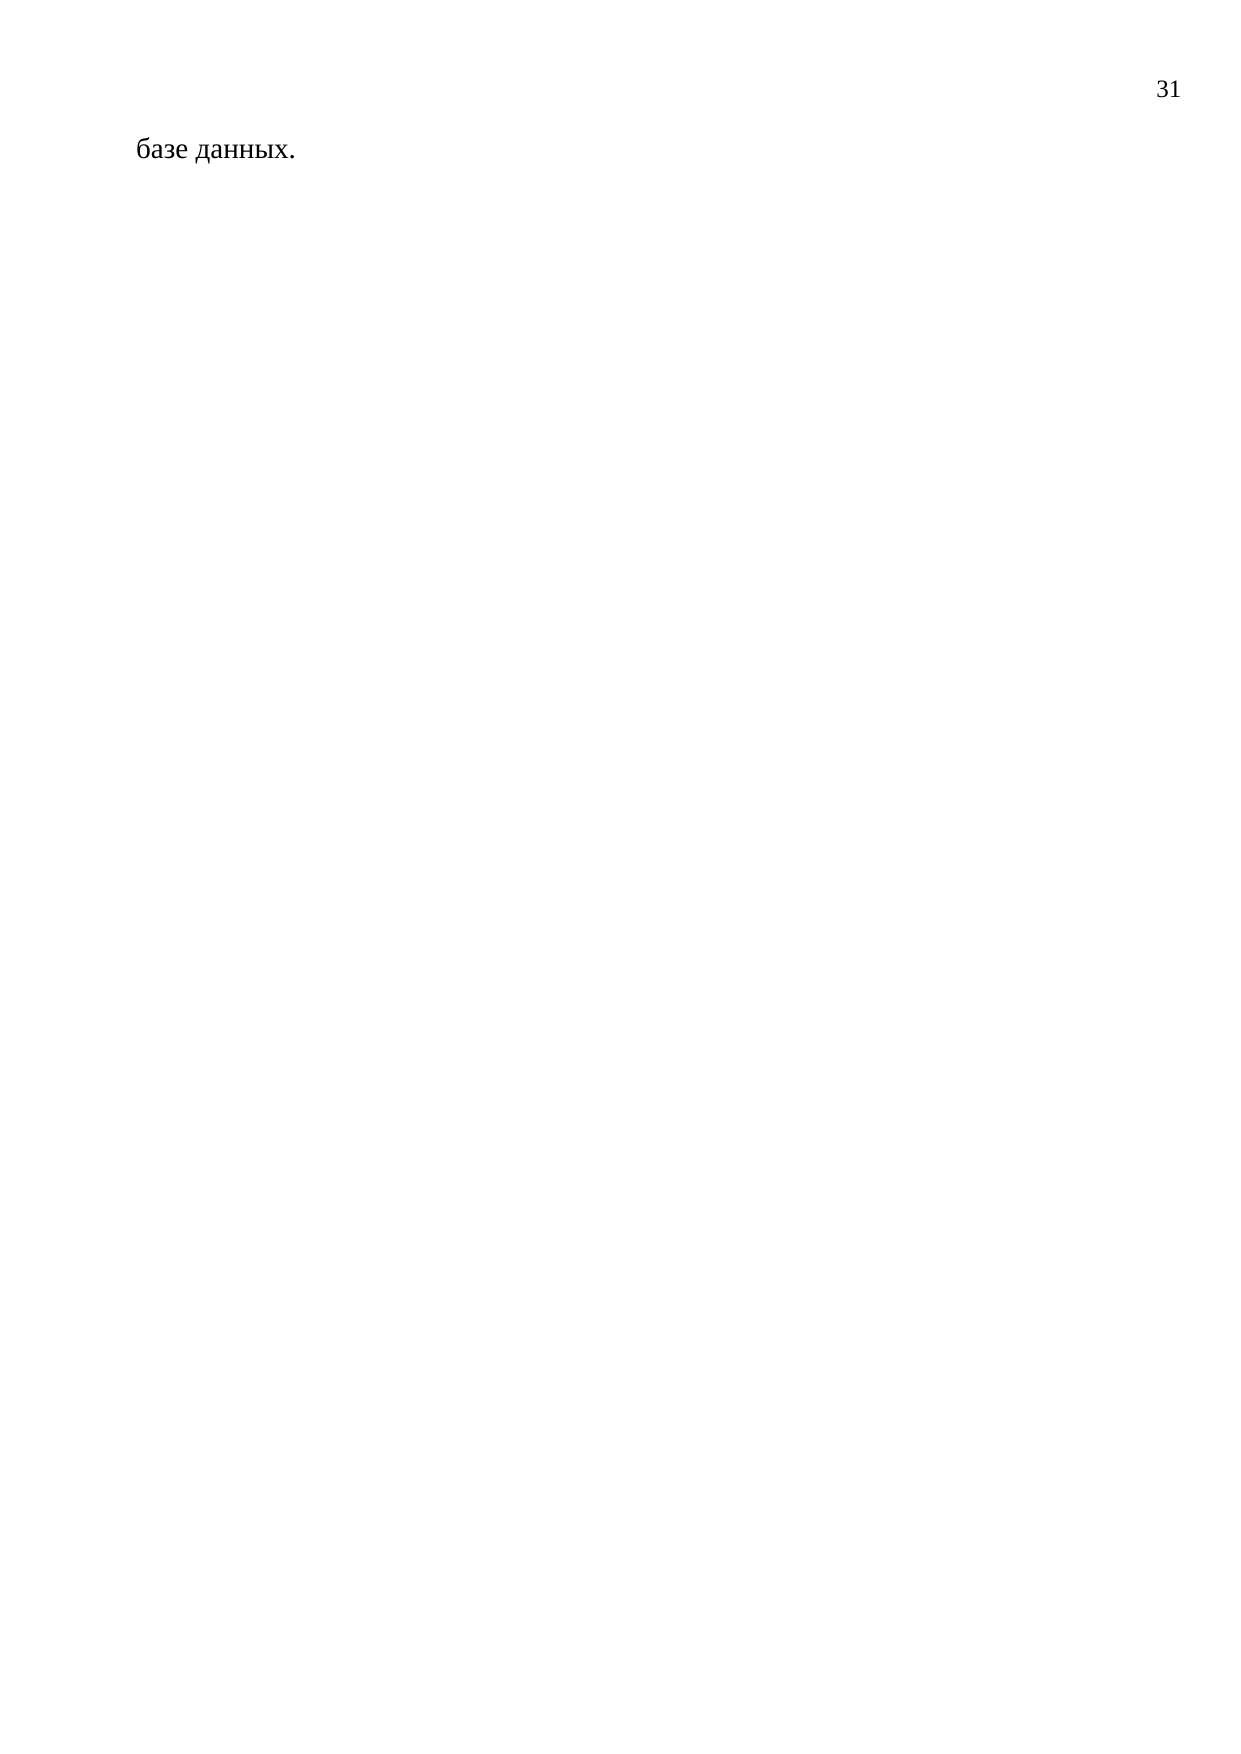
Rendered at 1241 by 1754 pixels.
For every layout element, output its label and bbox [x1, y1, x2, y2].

text [136, 131, 1181, 165]
